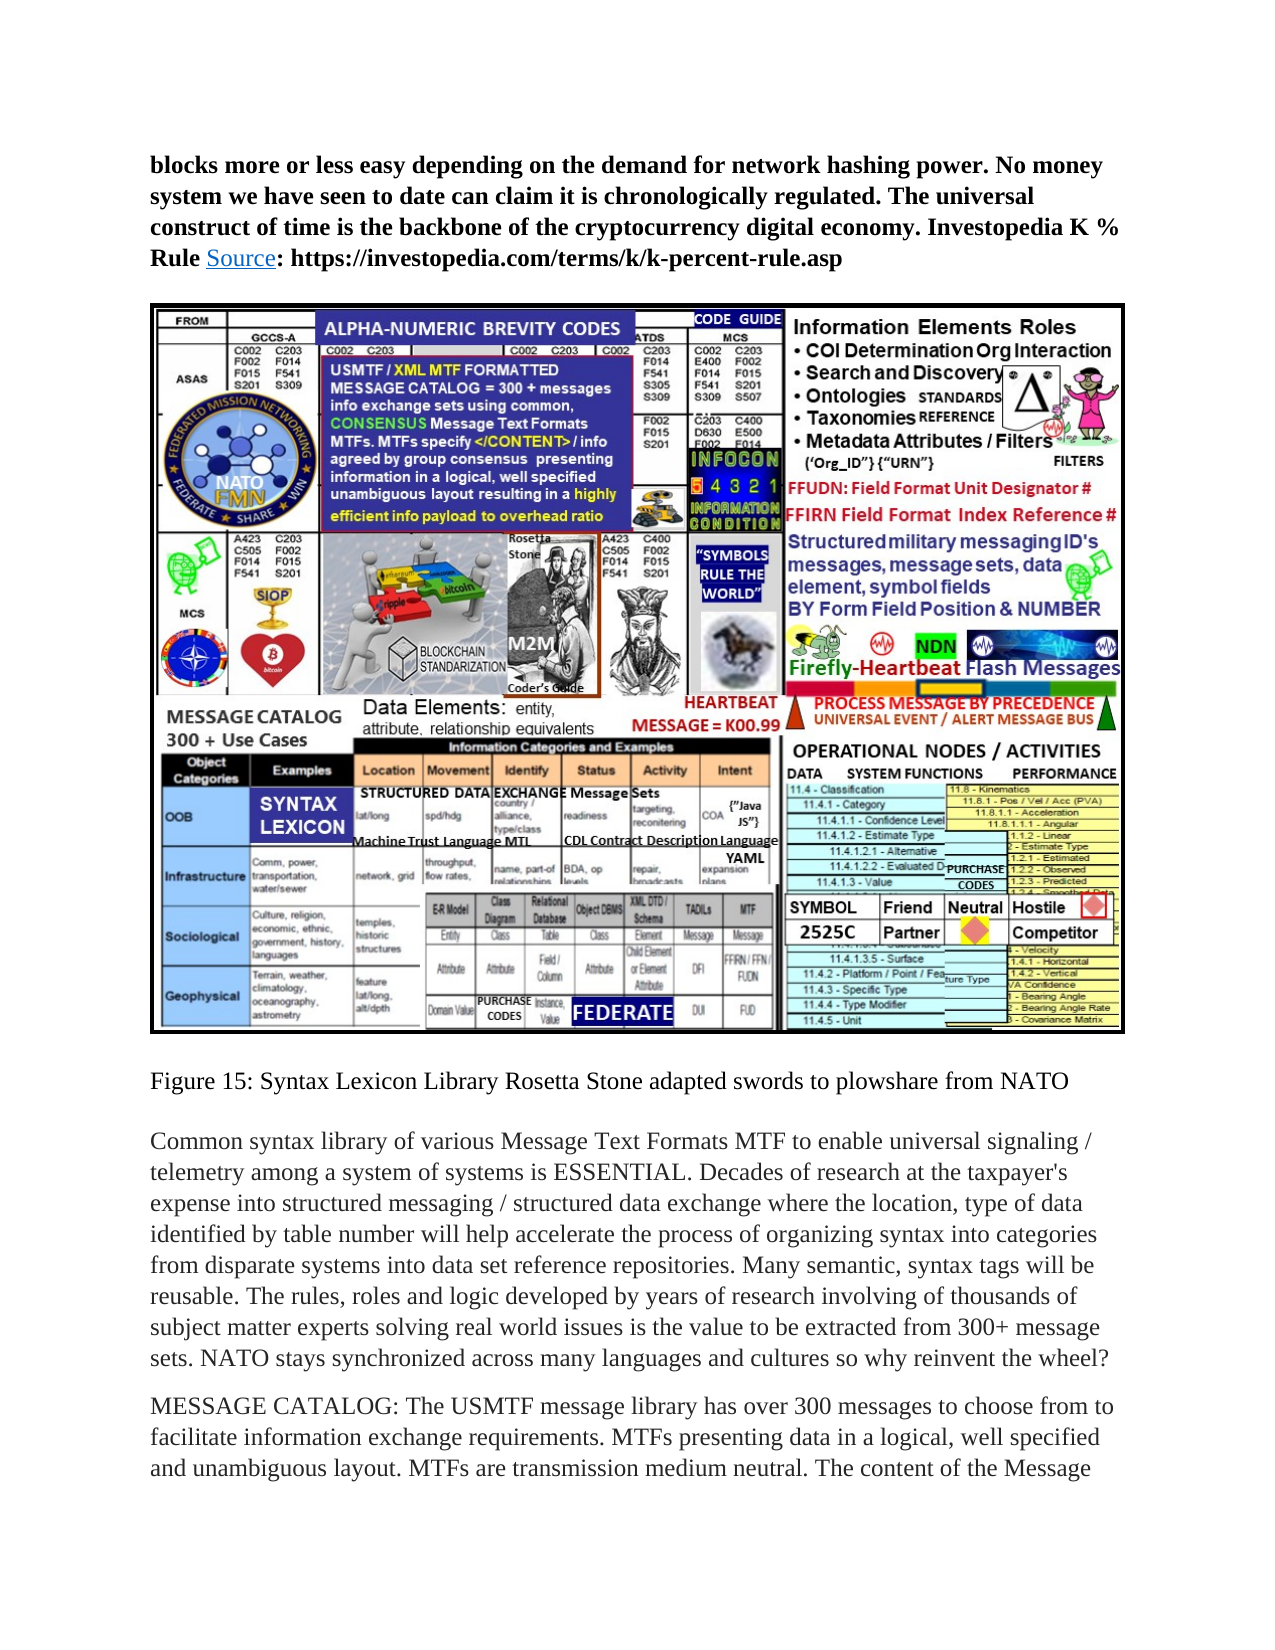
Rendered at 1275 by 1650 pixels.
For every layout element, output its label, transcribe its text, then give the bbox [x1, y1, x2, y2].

picture [154, 308, 1121, 1030]
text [150, 1391, 1125, 1482]
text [150, 150, 1125, 272]
text Figure 15: Syntax Lexicon Library Rosetta Stone adapted swords to plowshare from NATO [150, 1066, 1125, 1095]
text Common syntax library of various Message Text Formats MTF to enable universal signaling / telemetry among a system of systems is ESSENTIAL. Decades of research at the taxpayer's expense into structured messaging / structured data exchange where the location, type of data identified by table number will help accelerate the process of organizing syntax into categories from disparate systems into data set reference repositories. Many semantic, syntax tags will be reusable. The rules, roles and logic developed by years of research involving of thousands of subject matter experts solving real world issues is the value to be extracted from 300+ message sets. NATO stays synchronized across many languages and cultures so why reinvent the wheel? [150, 1126, 1125, 1372]
